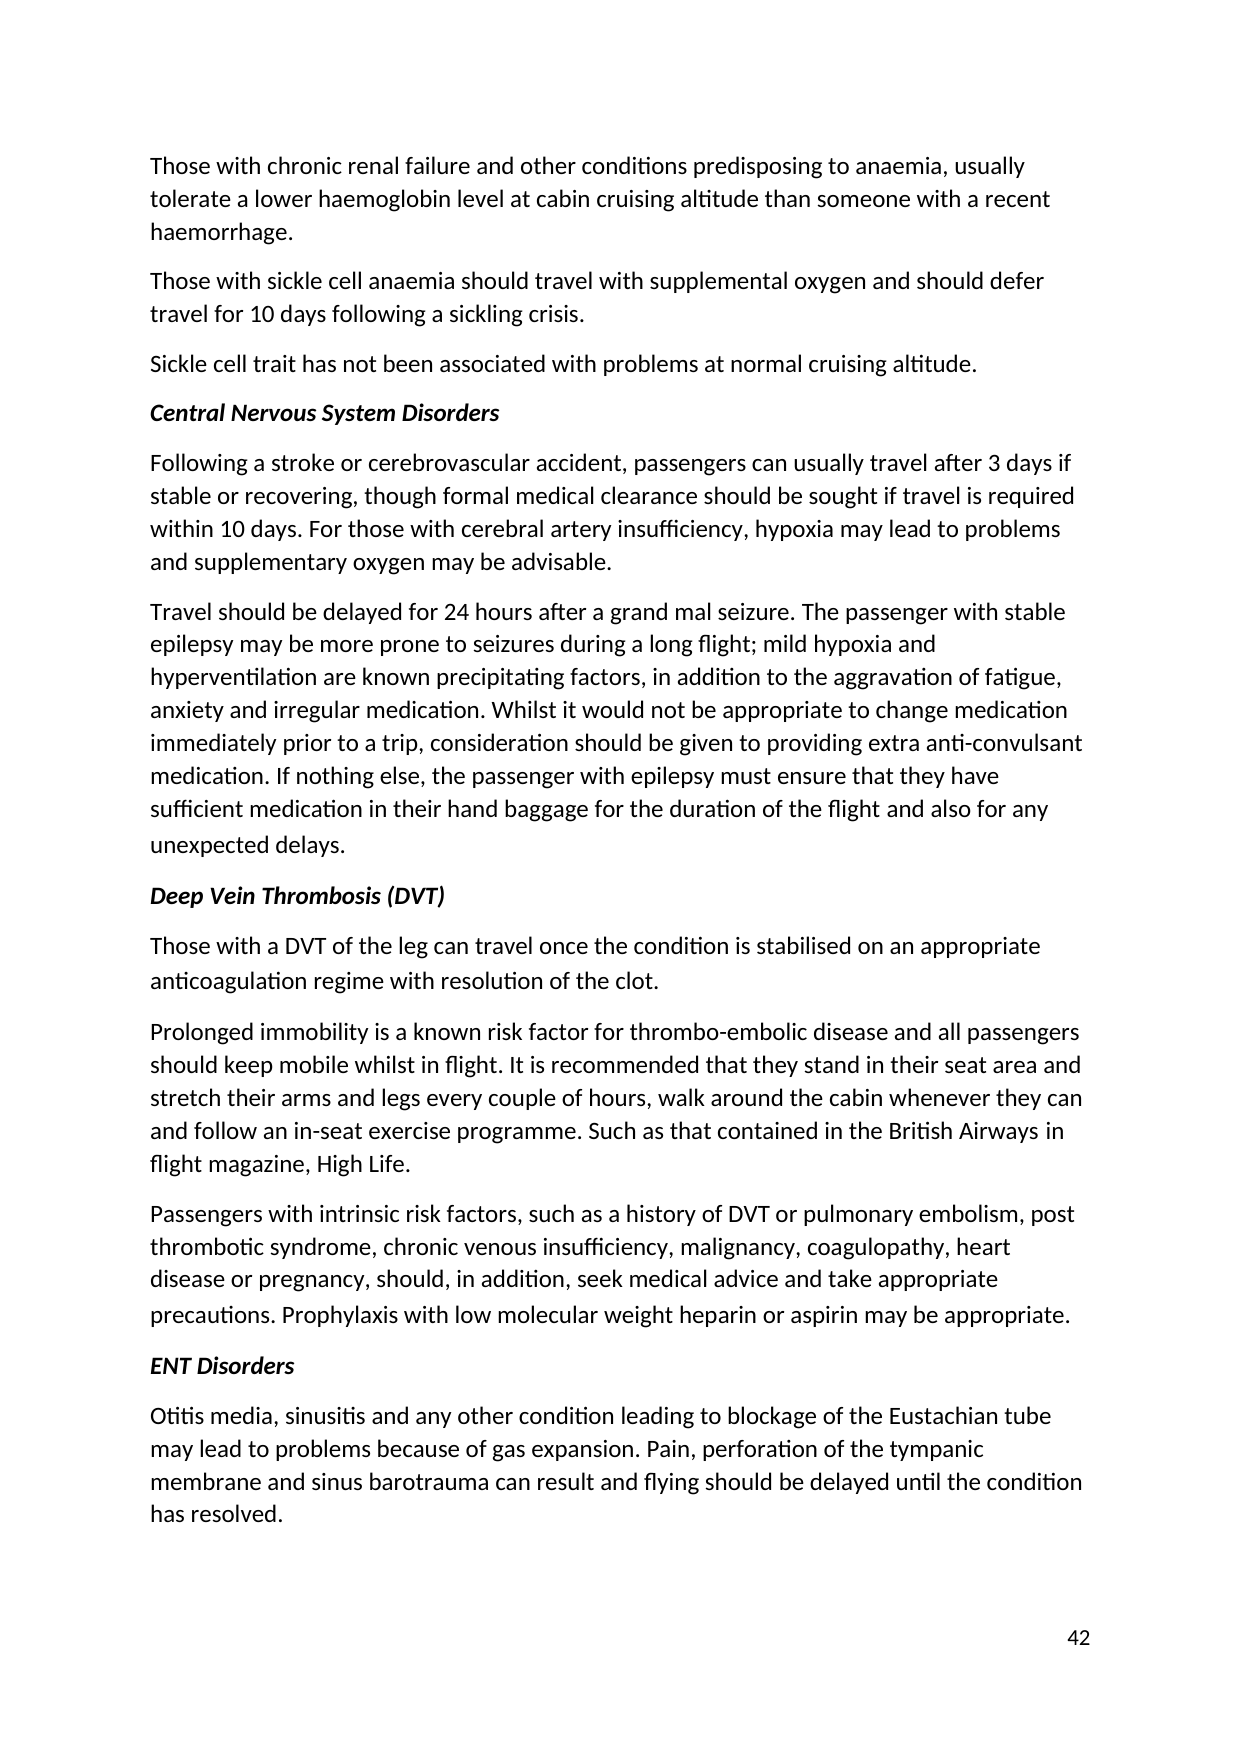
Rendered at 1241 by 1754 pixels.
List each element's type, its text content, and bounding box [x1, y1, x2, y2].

text Those with chronic renal failure and other conditions predisposing to anaemia, usually tolerate a lower haemoglobin level at cabin cruising altitude than someone with a recent haemorrhage. [150, 150, 1090, 246]
text Sickle cell trait has not been associated with problems at normal cruising altitude. [150, 348, 1090, 378]
text Prolonged immobility is a known risk factor for thrombo-embolic disease and all passengers should keep mobile whilst in flight. It is recommended that they stand in their seat area and stretch their arms and legs every couple of hours, walk around the cabin whenever they can and follow an in-seat exercise programme. Such as that contained in the British Airways in flight magazine, High Life. [150, 1016, 1090, 1179]
text Central Nervous System Disorders [150, 397, 1090, 428]
text Following a stroke or cerebrovascular accident, passengers can usually travel after 3 days if stable or recovering, though formal medical clearance should be sought if travel is required within 10 days. For those with cerebral artery insufficiency, hypoxia may lead to problems and supplementary oxygen may be advisable. [150, 447, 1090, 577]
text Passengers with intrinsic risk factors, such as a history of DVT or pulmonary embolism, post thrombotic syndrome, chronic venous insufficiency, malignancy, coagulopathy, heart disease or pregnancy, should, in addition, seek medical advice and take appropriate precautions. Prophylaxis with low molecular weight heparin or aspirin may be appropriate. [150, 1198, 1090, 1331]
text Those with a DVT of the leg can travel once the condition is stabilised on an appropriate anticoagulation regime with resolution of the clot. [150, 930, 1090, 997]
text ENT Disorders [150, 1350, 1090, 1381]
text Those with sickle cell anaemia should travel with supplemental oxygen and should defer travel for 10 days following a sickling crisis. [150, 265, 1090, 329]
text Otitis media, sinusitis and any other condition leading to blockage of the Eustachian tube may lead to problems because of gas expansion. Pain, perforation of the tympanic membrane and sinus barotrauma can result and flying should be delayed until the condition has resolved. [150, 1400, 1090, 1529]
text Deep Vein Thrombosis (DVT) [150, 880, 1090, 910]
text Travel should be delayed for 24 hours after a grand mal seizure. The passenger with stable epilepsy may be more prone to seizures during a long flight; mild hypoxia and hyperventilation are known precipitating factors, in addition to the aggravation of fatigue, anxiety and irregular medication. Whilst it would not be appropriate to change medication immediately prior to a trip, consideration should be given to providing extra anti-convulsant medication. If nothing else, the passenger with epilepsy must ensure that they have sufficient medication in their hand baggage for the duration of the flight and also for any unexpected delays. [150, 596, 1090, 861]
